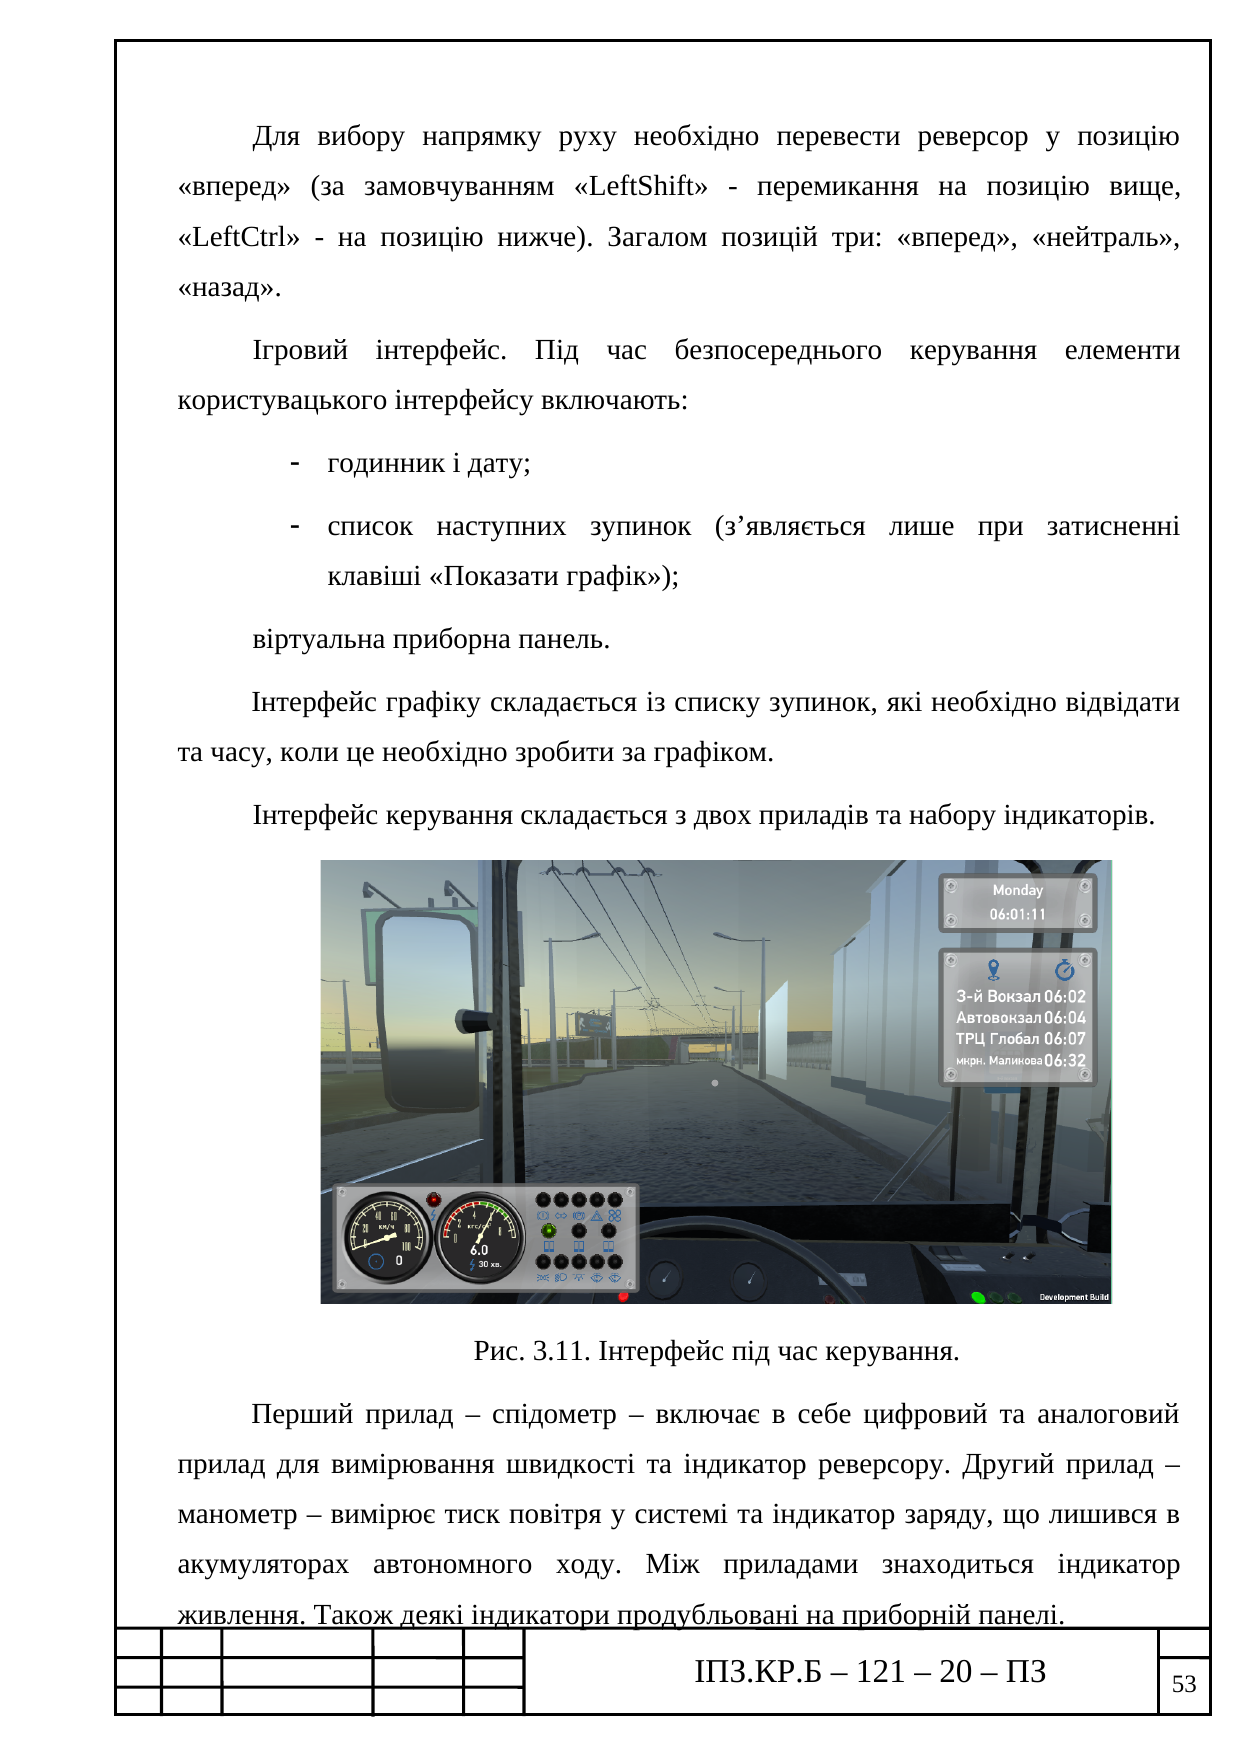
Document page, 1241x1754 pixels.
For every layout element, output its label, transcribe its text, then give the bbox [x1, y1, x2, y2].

picture [320, 860, 1113, 1304]
text Ігровий інтерфейс. Під час безпосереднього керування елементи користувацького інтерфейсу включають: [177, 332, 1181, 416]
text віртуальна приборна панель. [177, 621, 1181, 655]
text Інтерфейс графіку складається із списку зупинок, які необхідно відвідати та часу, коли це необхідно зробити за графіком. [177, 684, 1181, 768]
text Перший прилад – спідометр – включає в себе цифровий та аналоговий прилад для вимірювання швидкості та індикатор реверсору. Другий прилад – манометр – вимірює тиск повітря у системі та індикатор заряду, що лишився в акумуляторах автономного ходу. Між приладами знаходиться індикатор живлення. Також деякі індикатори продубльовані на приборній панелі. [177, 1396, 1181, 1631]
list годинник і дату; [290, 445, 1181, 479]
text Інтерфейс керування складається з двох приладів та набору індикаторів. [177, 797, 1181, 831]
list список наступних зупинок (з’являється лише при затисненні клавіші «Показати графік»); [290, 508, 1181, 592]
text Рис. 3.11. Інтерфейс під час керування. [177, 1333, 1181, 1366]
text Для вибору напрямку руху необхідно перевести реверсор у позицію «вперед» (за замовчуванням «LeftShift» - перемикання на позицію вище, «LeftCtrl» - на позицію нижче). Загалом позицій три: «вперед», «нейтраль», «назад». [177, 118, 1181, 303]
